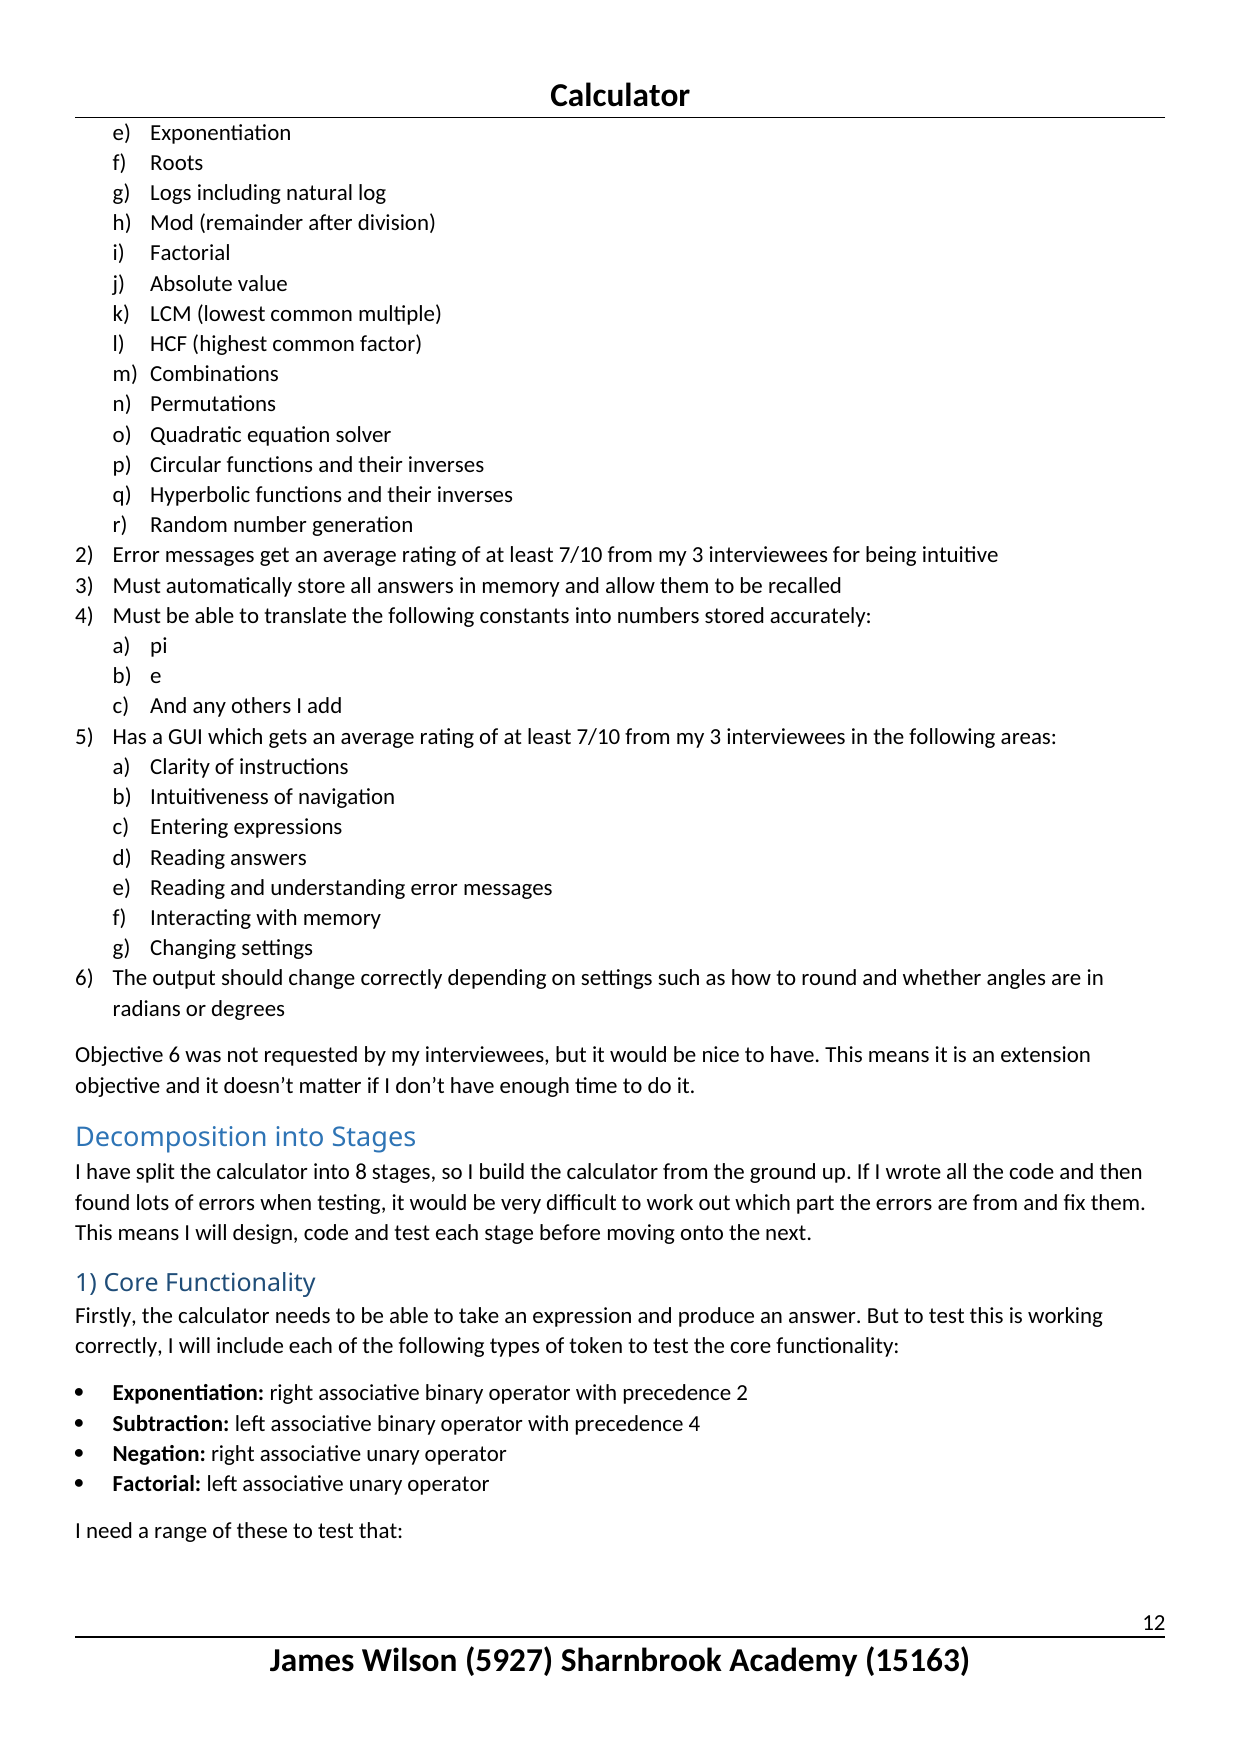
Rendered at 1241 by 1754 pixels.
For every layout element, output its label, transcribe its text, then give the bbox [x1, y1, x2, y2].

list Random number generation [112, 510, 1165, 538]
list Quadratic equation solver [112, 420, 1165, 448]
list Clarity of instructions [112, 752, 1165, 780]
list Factorial: left associative unary operator [75, 1469, 1165, 1497]
list Negation: right associative unary operator [75, 1439, 1165, 1467]
list Hyperbolic functions and their inverses [112, 480, 1165, 508]
subtitle 1) Core Functionality [75, 1265, 1165, 1299]
list e [112, 661, 1165, 689]
text Firstly, the calculator needs to be able to take an expression and produce an answer. But to test this is working correctly, I will include each of the following types of token to test the core functionality: [75, 1301, 1165, 1360]
list Exponentiation [112, 118, 1165, 146]
list Roots [112, 148, 1165, 176]
list The output should change correctly depending on settings such as how to round and whether angles are in radians or degrees [75, 963, 1165, 1022]
list Reading and understanding error messages [112, 873, 1165, 901]
list LCM (lowest common multiple) [112, 299, 1165, 327]
text I have split the calculator into 8 stages, so I build the calculator from the ground up. If I wrote all the code and then found lots of errors when testing, it would be very difficult to work out which part the errors are from and fix them. This means I will design, code and test each stage before moving onto the next. [75, 1157, 1165, 1246]
list Reading answers [112, 843, 1165, 871]
list Logs including natural log [112, 178, 1165, 206]
list Mod (remainder after division) [112, 208, 1165, 236]
list Intuitiveness of navigation [112, 782, 1165, 810]
list Must be able to translate the following constants into numbers stored accurately: [75, 601, 1165, 629]
subtitle Decomposition into Stages [75, 1118, 1165, 1154]
list Exponentiation: right associative binary operator with precedence 2 [75, 1378, 1165, 1407]
list Permutations [112, 389, 1165, 417]
list Absolute value [112, 269, 1165, 297]
list Factorial [112, 238, 1165, 266]
list Changing settings [112, 933, 1165, 961]
text I need a range of these to test that: [75, 1516, 1165, 1544]
list Combinations [112, 359, 1165, 387]
list pi [112, 631, 1165, 659]
list Entering expressions [112, 812, 1165, 840]
list Has a GUI which gets an average rating of at least 7/10 from my 3 interviewees in the following areas: [75, 722, 1165, 750]
list Interacting with memory [112, 903, 1165, 931]
text Objective 6 was not requested by my interviewees, but it would be nice to have. This means it is an extension objective and it doesn’t matter if I don’t have enough time to do it. [75, 1041, 1165, 1099]
list Must automatically store all answers in memory and allow them to be recalled [75, 571, 1165, 599]
list And any others I add [112, 692, 1165, 719]
list Subtraction: left associative binary operator with precedence 4 [75, 1409, 1165, 1437]
list Error messages get an average rating of at least 7/10 from my 3 interviewees for being intuitive [75, 541, 1165, 568]
list HCF (highest common factor) [112, 329, 1165, 357]
list Circular functions and their inverses [112, 450, 1165, 478]
